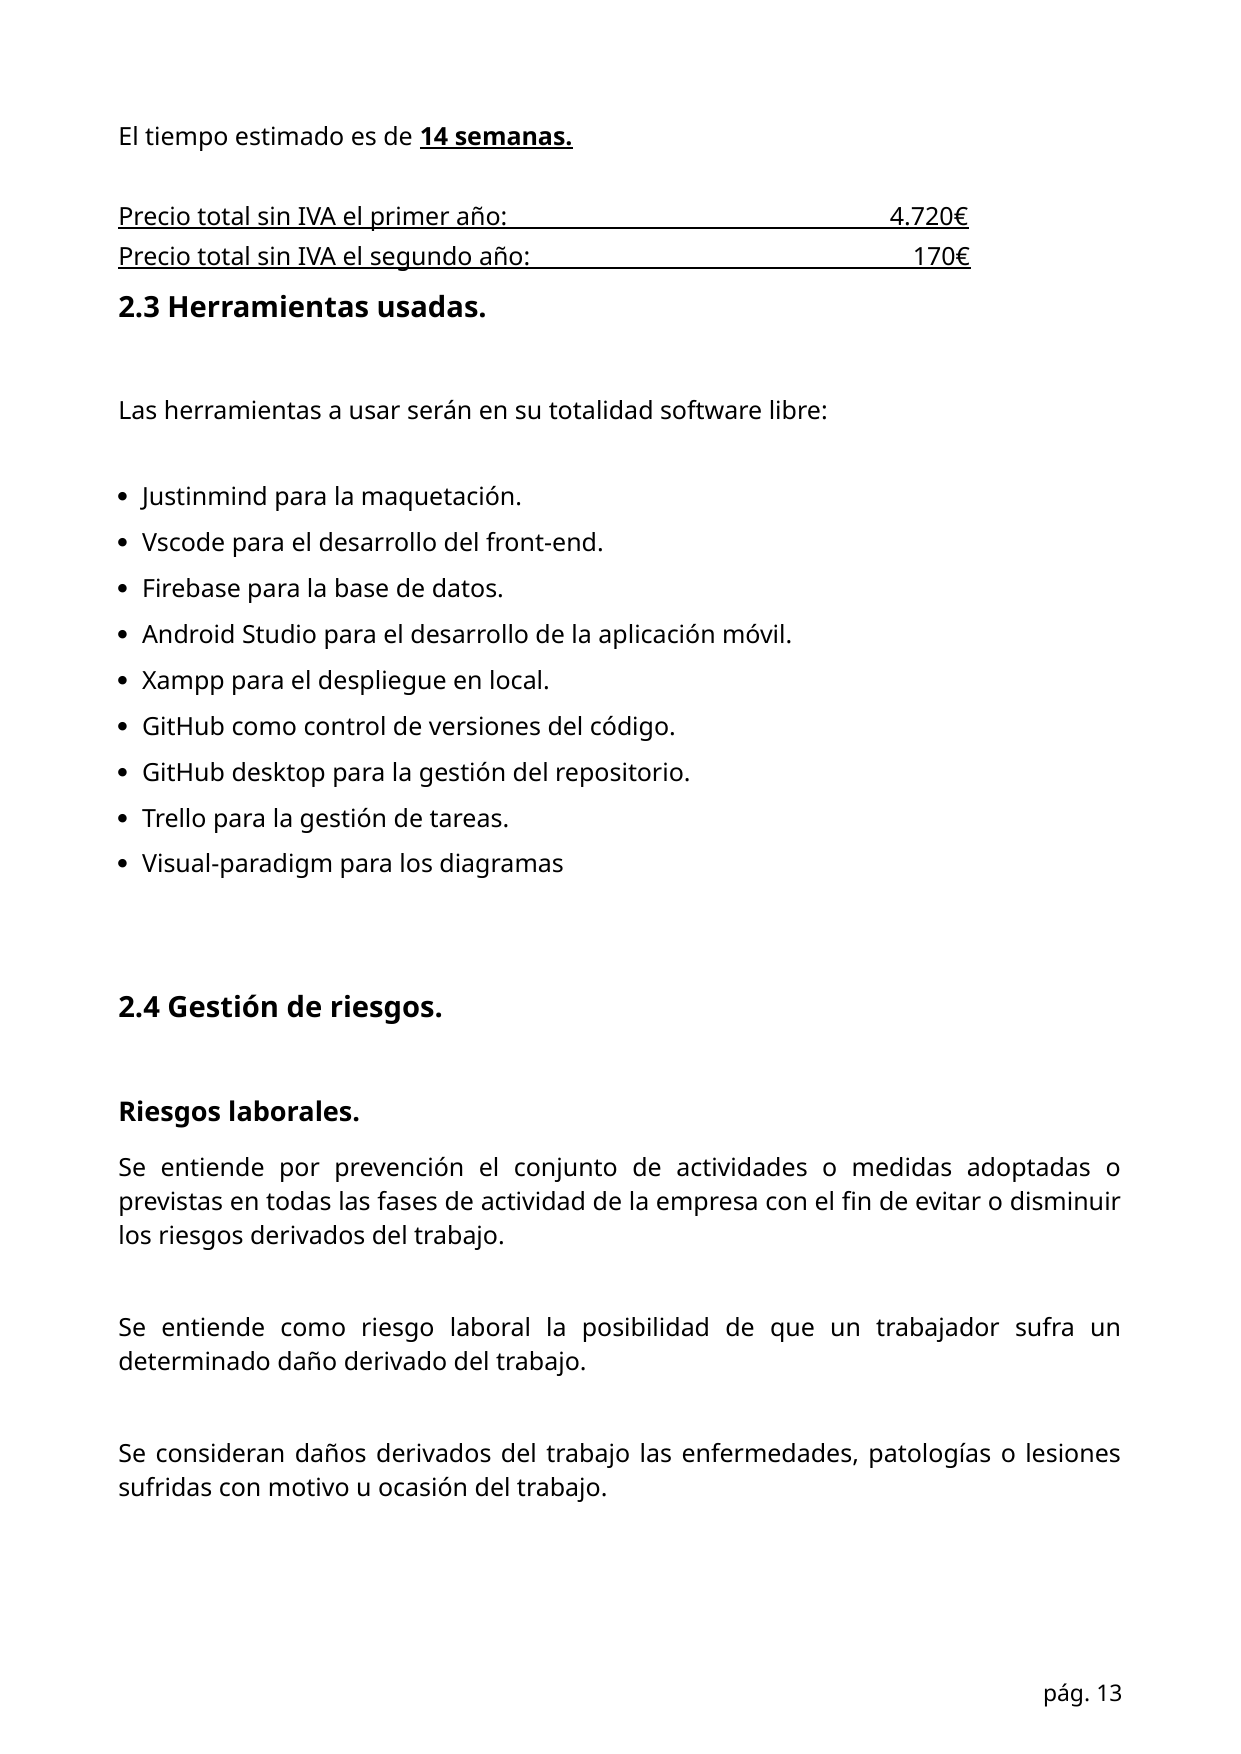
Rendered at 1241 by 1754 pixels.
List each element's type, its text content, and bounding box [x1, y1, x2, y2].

list Justinmind para la maquetación. [118, 479, 1122, 513]
text Precio total sin IVA el primer año: 4.720€ [118, 198, 1122, 232]
list GitHub como control de versiones del código. [118, 708, 1122, 742]
text Precio total sin IVA el segundo año: 170€ [118, 238, 1122, 272]
text Las herramientas a usar serán en su totalidad software libre: [118, 393, 1122, 427]
text Se entiende como riesgo laboral la posibilidad de que un trabajador sufra un determinado daño derivado del trabajo. [118, 1309, 1122, 1378]
subtitle 2.3 Herramientas usadas. [118, 287, 1122, 326]
text Riesgos laborales. [118, 1093, 1122, 1129]
list Android Studio para el desarrollo de la aplicación móvil. [118, 616, 1122, 651]
list Xampp para el despliegue en local. [118, 662, 1122, 696]
text El tiempo estimado es de 14 semanas. [118, 118, 1122, 152]
list Visual-paradigm para los diagramas [118, 846, 1122, 880]
list Trello para la gestión de tareas. [118, 800, 1122, 834]
list Vscode para el desarrollo del front-end. [118, 524, 1122, 559]
subtitle 2.4 Gestión de riesgos. [118, 987, 1122, 1026]
list Firebase para la base de datos. [118, 571, 1122, 604]
text Se consideran daños derivados del trabajo las enfermedades, patologías o lesiones sufridas con motivo u ocasión del trabajo. [118, 1436, 1122, 1504]
text Se entiende por prevención el conjunto de actividades o medidas adoptadas o previstas en todas las fases de actividad de la empresa con el fin de evitar o disminuir los riesgos derivados del trabajo. [118, 1149, 1122, 1252]
list GitHub desktop para la gestión del repositorio. [118, 754, 1122, 788]
